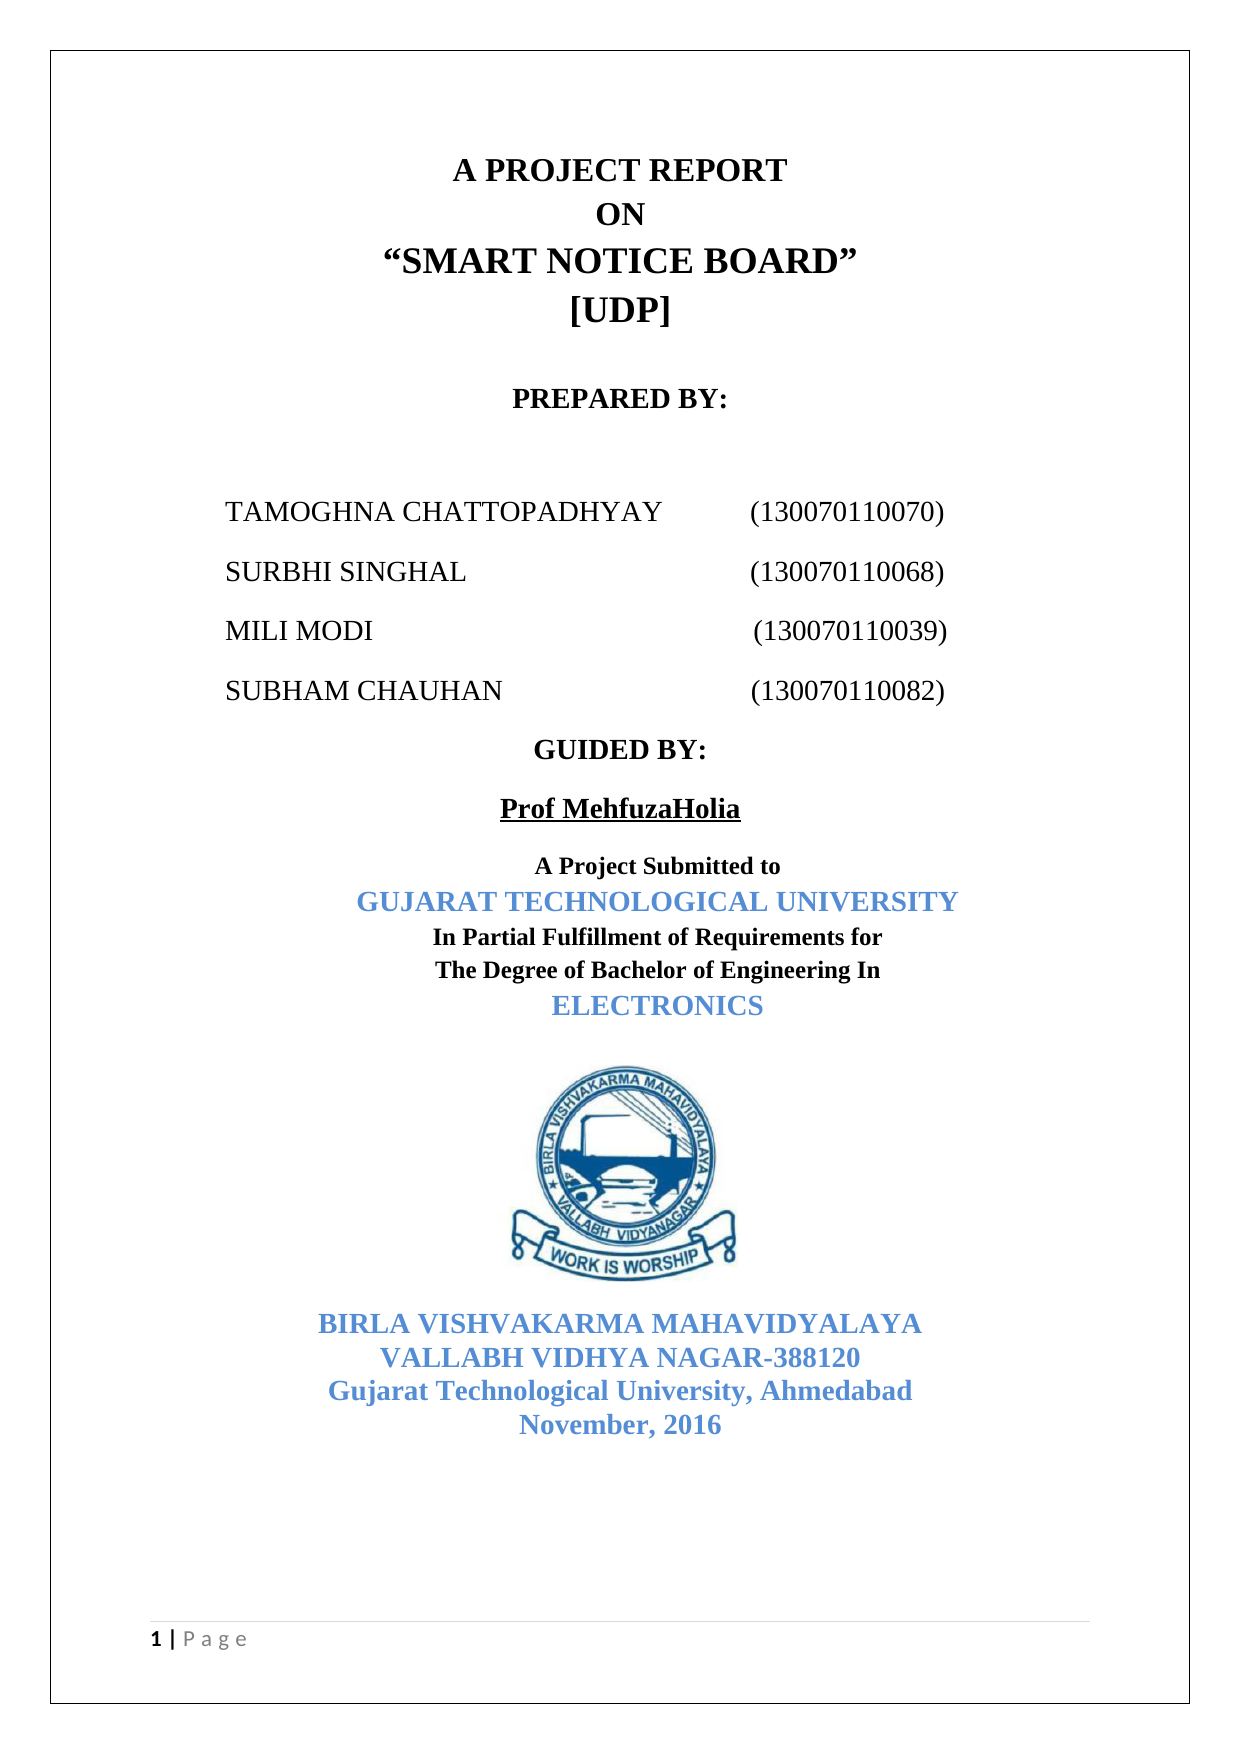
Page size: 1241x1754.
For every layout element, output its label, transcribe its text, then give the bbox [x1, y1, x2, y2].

text ON [150, 194, 1090, 232]
text PREPARED BY: [150, 381, 1090, 415]
text SURBHI SINGHAL (130070110068) [150, 554, 1090, 587]
text A Project Submitted to [225, 851, 1090, 879]
text Gujarat Technological University, Ahmedabad [150, 1373, 1090, 1407]
text BIRLA VISHVAKARMA MAHAVIDYALAYA [150, 1306, 1090, 1340]
text ELECTRONICS [225, 988, 1090, 1022]
text GUJARAT TECHNOLOGICAL UNIVERSITY [225, 884, 1090, 917]
text “SMART NOTICE BOARD” [150, 238, 1090, 281]
text The Degree of Bachelor of Engineering In [225, 955, 1090, 984]
text A PROJECT REPORT [150, 150, 1090, 188]
text MILI MODI (130070110039) [150, 613, 1090, 647]
text SUBHAM CHAUHAN (130070110082) [150, 673, 1090, 706]
text Prof MehfuzaHolia [150, 791, 1090, 825]
text TAMOGHNA CHATTOPADHYAY (130070110070) [150, 494, 1090, 528]
text GUIDED BY: [150, 732, 1090, 766]
text [UDP] [150, 288, 1090, 331]
text VALLABH VIDHYA NAGAR-388120 [150, 1340, 1090, 1373]
text November, 2016 [150, 1407, 1090, 1440]
text In Partial Fulfillment of Requirements for [225, 922, 1090, 951]
